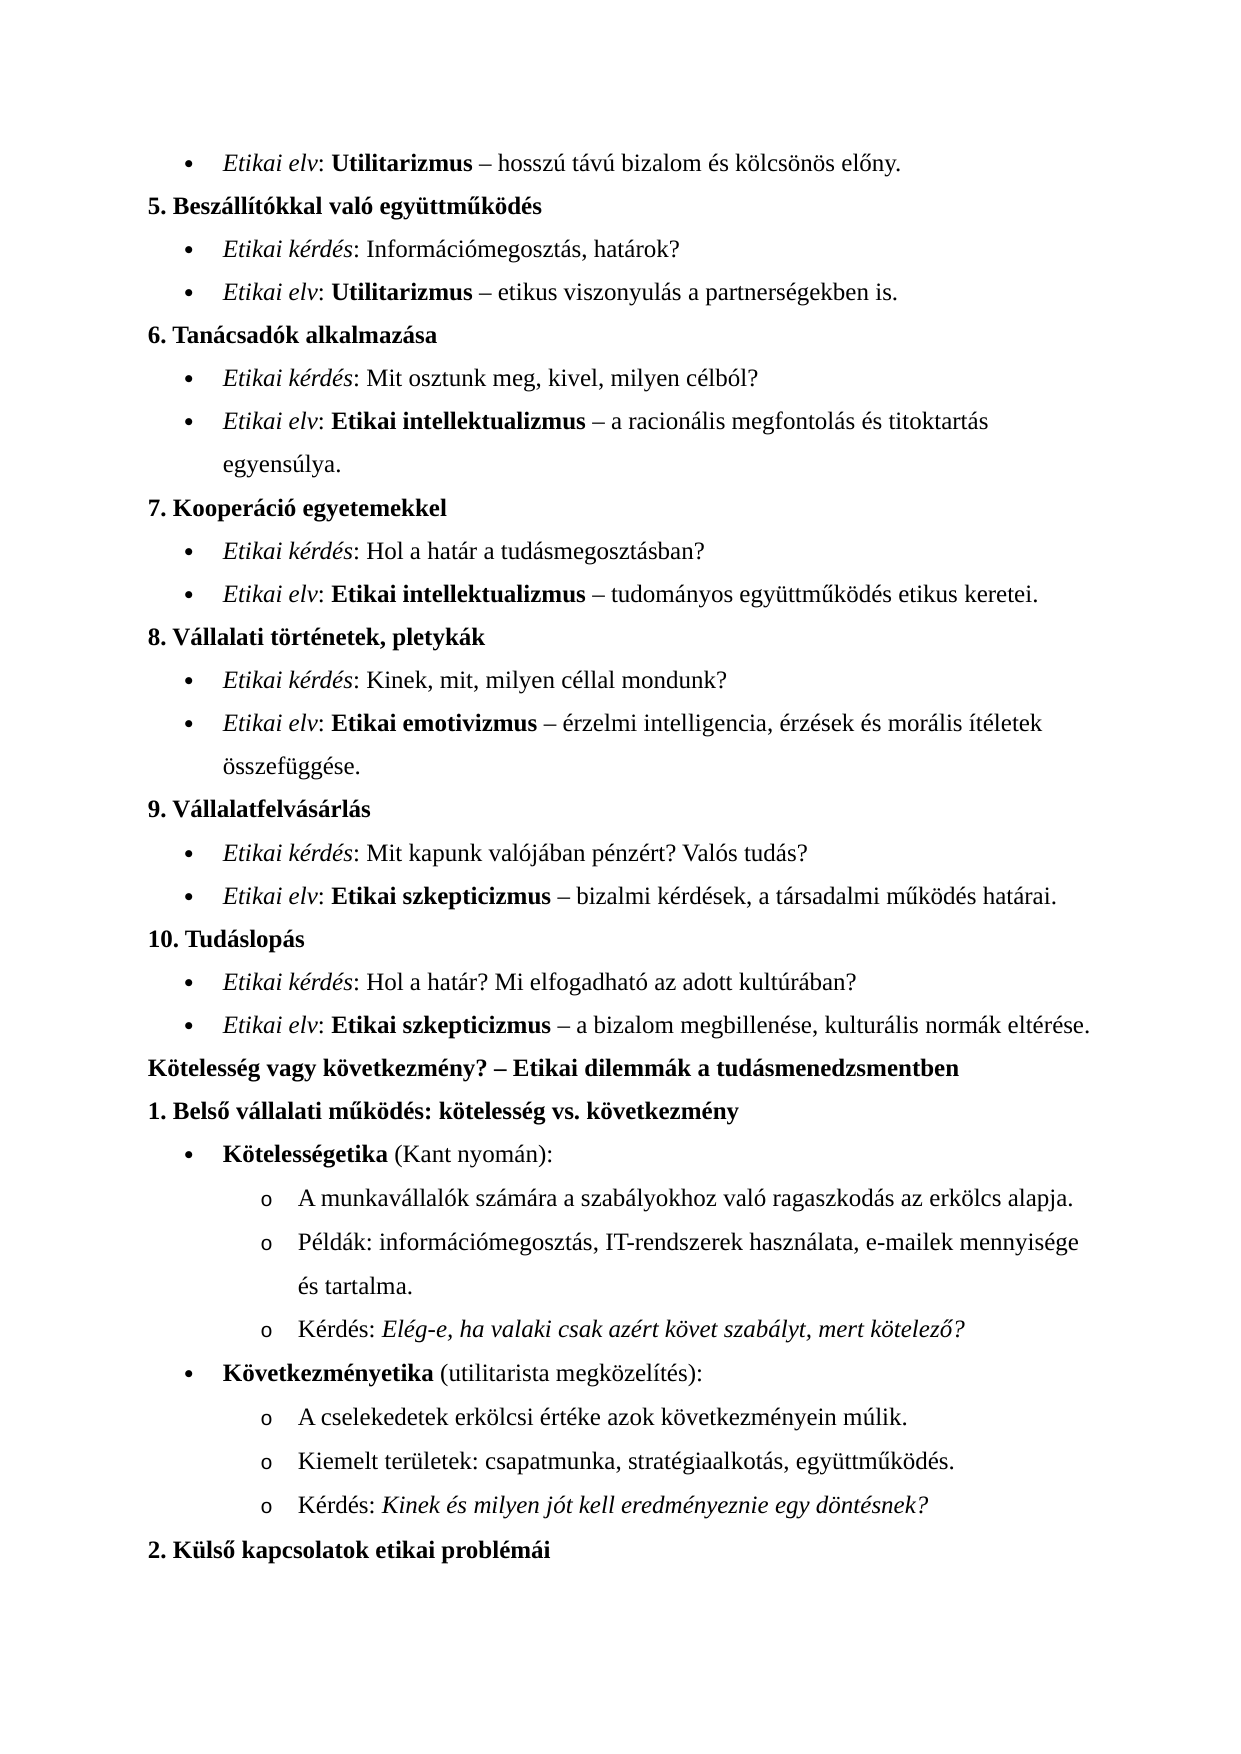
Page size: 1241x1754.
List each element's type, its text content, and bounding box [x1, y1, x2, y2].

text 5. Beszállítókkal való együttműködés [148, 191, 1093, 219]
list Etikai elv: Utilitarizmus – etikus viszonyulás a partnerségekben is. [185, 277, 1093, 306]
list Etikai kérdés: Hol a határ? Mi elfogadható az adott kultúrában? [185, 967, 1093, 996]
text Kötelesség vagy következmény? – Etikai dilemmák a tudásmenedzsmentben [148, 1053, 1093, 1082]
list Etikai elv: Utilitarizmus – hosszú távú bizalom és kölcsönös előny. [185, 148, 1093, 176]
text 10. Tudáslopás [148, 924, 1093, 953]
list Kiemelt területek: csapatmunka, stratégiaalkotás, együttműködés. [260, 1446, 1093, 1476]
list Etikai kérdés: Mit kapunk valójában pénzért? Valós tudás? [185, 838, 1093, 866]
text 2. Külső kapcsolatok etikai problémái [148, 1535, 1093, 1563]
text 9. Vállalatfelvásárlás [148, 794, 1093, 823]
list Etikai elv: Etikai szkepticizmus – bizalmi kérdések, a társadalmi működés határai. [185, 881, 1093, 909]
text 7. Kooperáció egyetemekkel [148, 493, 1093, 521]
list Etikai kérdés: Hol a határ a tudásmegosztásban? [185, 536, 1093, 564]
list Kérdés: Kinek és milyen jót kell eredményeznie egy döntésnek? [260, 1490, 1093, 1520]
list Etikai elv: Etikai intellektualizmus – tudományos együttműködés etikus keretei. [185, 579, 1093, 608]
list Etikai elv: Etikai intellektualizmus – a racionális megfontolás és titoktartás egyensúlya. [185, 406, 1093, 478]
list A cselekedetek erkölcsi értéke azok következményein múlik. [260, 1402, 1093, 1431]
list Etikai kérdés: Információmegosztás, határok? [185, 234, 1093, 263]
list Kérdés: Elég-e, ha valaki csak azért követ szabályt, mert kötelező? [260, 1314, 1093, 1344]
list Kötelességetika (Kant nyomán): [185, 1139, 1093, 1168]
text 6. Tanácsadók alkalmazása [148, 320, 1093, 349]
text 1. Belső vállalati működés: kötelesség vs. következmény [148, 1096, 1093, 1125]
text 8. Vállalati történetek, pletykák [148, 622, 1093, 651]
list A munkavállalók számára a szabályokhoz való ragaszkodás az erkölcs alapja. [260, 1183, 1093, 1212]
list Példák: információmegosztás, IT-rendszerek használata, e-mailek mennyisége és tartalma. [260, 1227, 1093, 1300]
list Következményetika (utilitarista megközelítés): [185, 1358, 1093, 1387]
list Etikai kérdés: Kinek, mit, milyen céllal mondunk? [185, 665, 1093, 694]
list Etikai kérdés: Mit osztunk meg, kivel, milyen célból? [185, 363, 1093, 392]
list Etikai elv: Etikai emotivizmus – érzelmi intelligencia, érzések és morális ítéletek összefüggése. [185, 708, 1093, 780]
list Etikai elv: Etikai szkepticizmus – a bizalom megbillenése, kulturális normák eltérése. [185, 1010, 1093, 1039]
